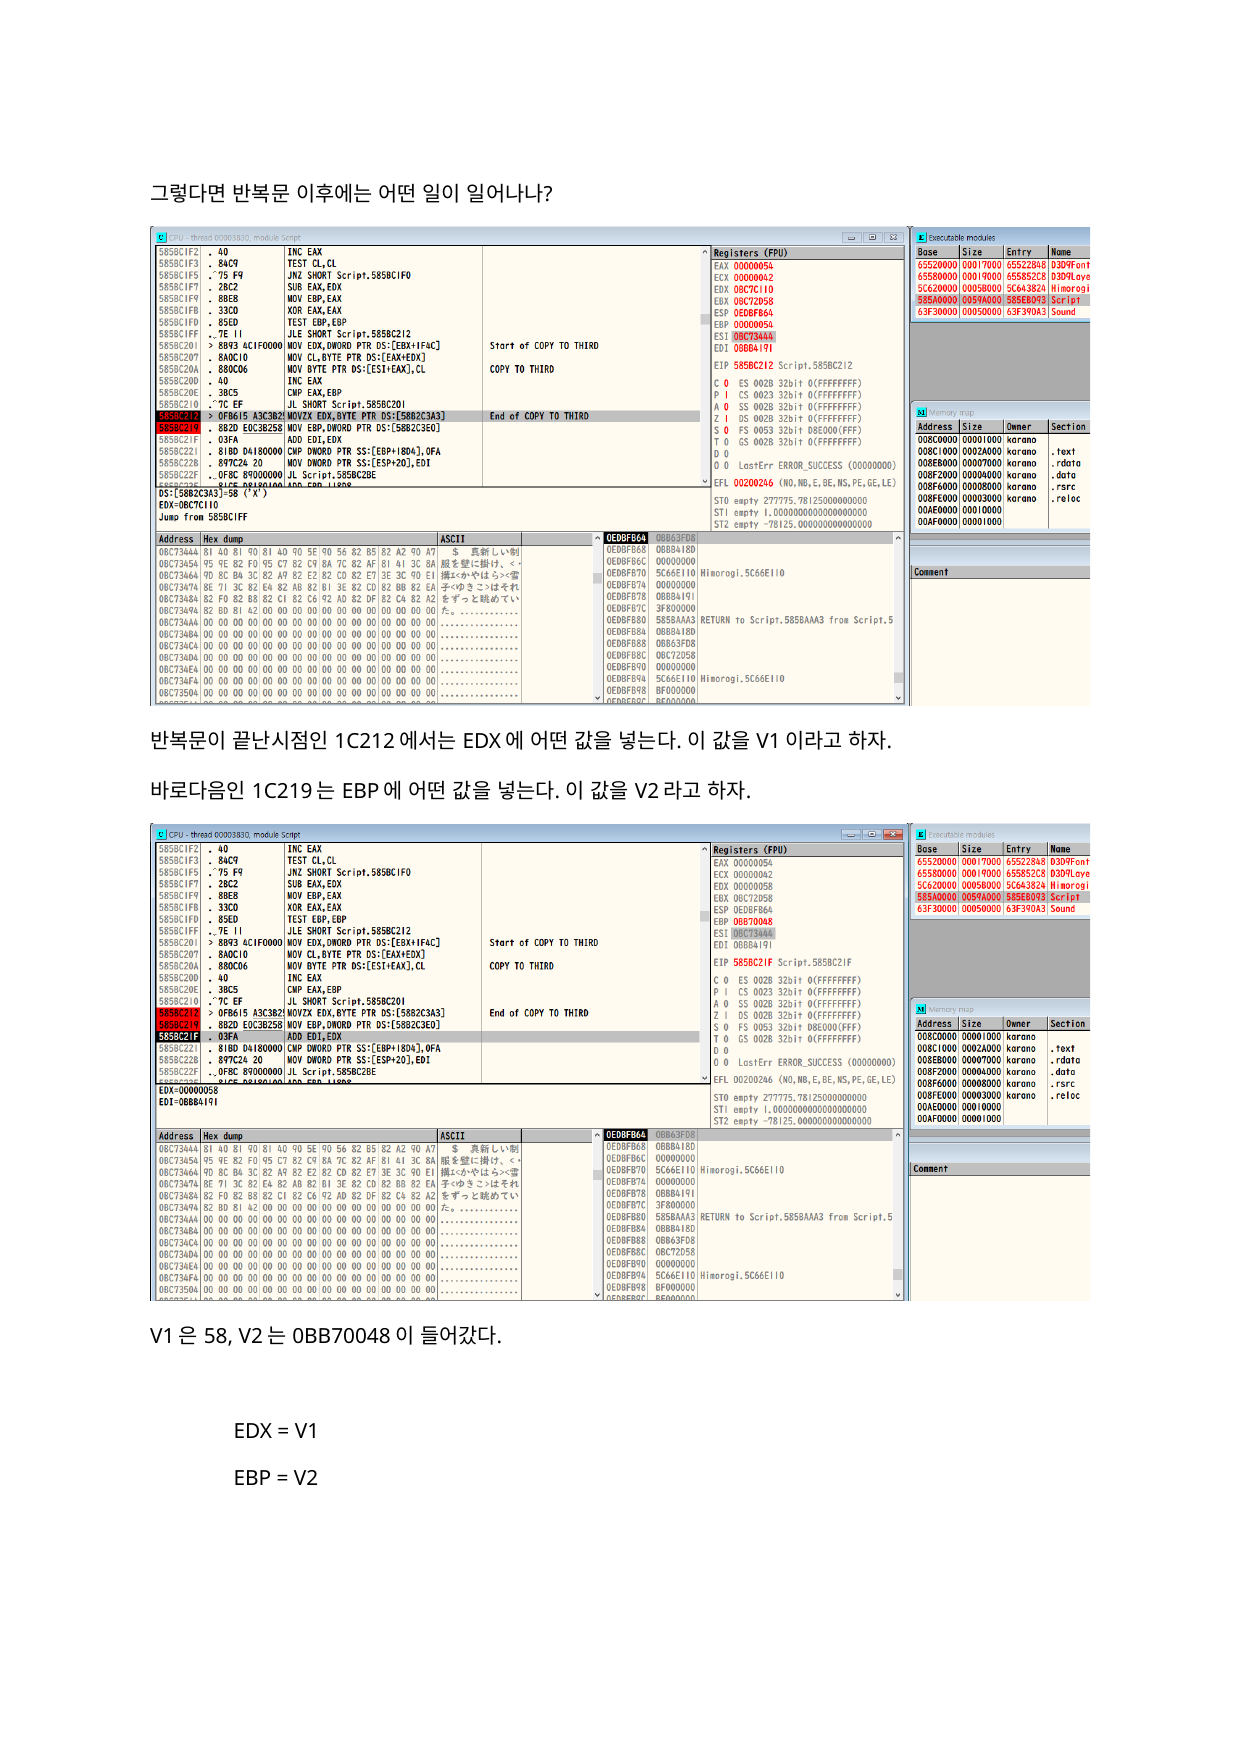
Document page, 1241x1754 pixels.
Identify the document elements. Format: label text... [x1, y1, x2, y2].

text V1은 58, V2는 0BB70048이 들어갔다. [150, 1319, 1090, 1350]
picture [150, 823, 1091, 1301]
picture [150, 226, 1091, 706]
text EDX = V1 [150, 1416, 1090, 1445]
text 반복문이 끝난시점인 1C212에서는 EDX에 어떤 값을 넣는다. 이 값을 V1이라고 하자. [150, 725, 1090, 755]
text EBP = V2 [150, 1463, 1090, 1492]
text 그렇다면 반복문 이후에는 어떤 일이 일어나나? [150, 177, 1090, 207]
text 바로다음인 1C219는 EBP에 어떤 값을 넣는다. 이 값을 V2라고 하자. [150, 774, 1090, 804]
